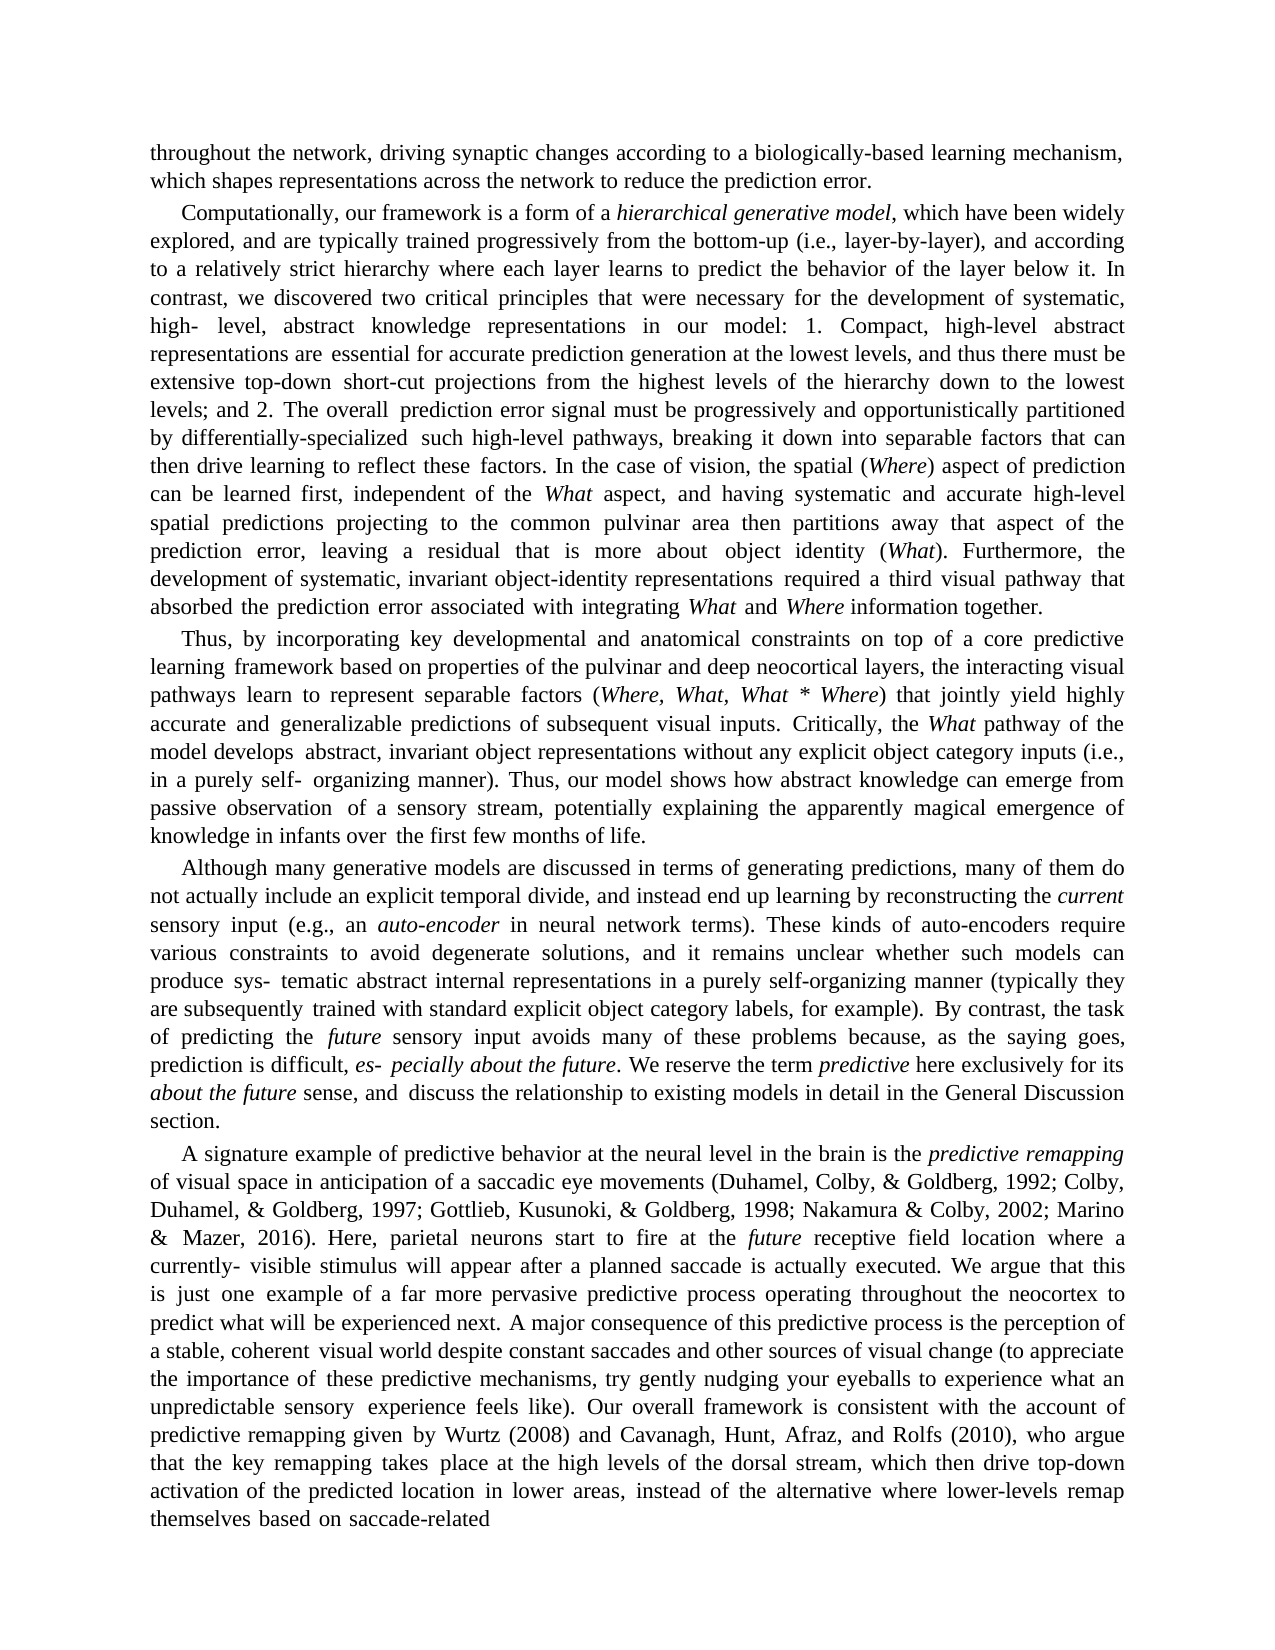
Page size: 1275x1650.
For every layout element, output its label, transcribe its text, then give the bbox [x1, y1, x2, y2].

text Although many generative models are discussed in terms of generating predictions, many of them do not actually include an explicit temporal divide, and instead end up learning by reconstructing the current sensory input (e.g., an auto-encoder in neural network terms). These kinds of auto-encoders require various constraints to avoid degenerate solutions, and it remains unclear whether such models can produce sys- tematic abstract internal representations in a purely self-organizing manner (typically they are subsequently trained with standard explicit object category labels, for example). By contrast, the task of predicting the future sensory input avoids many of these problems because, as the saying goes, prediction is difficult, es- pecially about the future. We reserve the term predictive here exclusively for its about the future sense, and discuss the relationship to existing models in detail in the General Discussion section. [150, 854, 1125, 1134]
text A signature example of predictive behavior at the neural level in the brain is the predictive remapping of visual space in anticipation of a saccadic eye movements (Duhamel, Colby, & Goldberg, 1992; Colby, Duhamel, & Goldberg, 1997; Gottlieb, Kusunoki, & Goldberg, 1998; Nakamura & Colby, 2002; Marino & Mazer, 2016). Here, parietal neurons start to fire at the future receptive field location where a currently- visible stimulus will appear after a planned saccade is actually executed. We argue that this is just one example of a far more pervasive predictive process operating throughout the neocortex to predict what will be experienced next. A major consequence of this predictive process is the perception of a stable, coherent visual world despite constant saccades and other sources of visual change (to appreciate the importance of these predictive mechanisms, try gently nudging your eyeballs to experience what an unpredictable sensory experience feels like). Our overall framework is consistent with the account of predictive remapping given by Wurtz (2008) and Cavanagh, Hunt, Afraz, and Rolfs (2010), who argue that the key remapping takes place at the high levels of the dorsal stream, which then drive top-down activation of the predicted location in lower areas, instead of the alternative where lower-levels remap themselves based on saccade-related [150, 1140, 1125, 1532]
text Thus, by incorporating key developmental and anatomical constraints on top of a core predictive learning framework based on properties of the pulvinar and deep neocortical layers, the interacting visual pathways learn to represent separable factors (Where, What, What * Where) that jointly yield highly accurate and generalizable predictions of subsequent visual inputs. Critically, the What pathway of the model develops abstract, invariant object representations without any explicit object category inputs (i.e., in a purely self- organizing manner). Thus, our model shows how abstract knowledge can emerge from passive observation of a sensory stream, potentially explaining the apparently magical emergence of knowledge in infants over the first few months of life. [150, 625, 1125, 848]
text Computationally, our framework is a form of a hierarchical generative model, which have been widely explored, and are typically trained progressively from the bottom-up (i.e., layer-by-layer), and according to a relatively strict hierarchy where each layer learns to predict the behavior of the layer below it. In contrast, we discovered two critical principles that were necessary for the development of systematic, high- level, abstract knowledge representations in our model: 1. Compact, high-level abstract representations are essential for accurate prediction generation at the lowest levels, and thus there must be extensive top-down short-cut projections from the highest levels of the hierarchy down to the lowest levels; and 2. The overall prediction error signal must be progressively and opportunistically partitioned by differentially-specialized such high-level pathways, breaking it down into separable factors that can then drive learning to reflect these factors. In the case of vision, the spatial (Where) aspect of prediction can be learned first, independent of the What aspect, and having systematic and accurate high-level spatial predictions projecting to the common pulvinar area then partitions away that aspect of the prediction error, leaving a residual that is more about object identity (What). Furthermore, the development of systematic, invariant object-identity representations required a third visual pathway that absorbed the prediction error associated with integrating What and Where information together. [150, 199, 1125, 619]
text throughout the network, driving synaptic changes according to a biologically-based learning mechanism, which shapes representations across the network to reduce the prediction error. [150, 139, 1125, 193]
